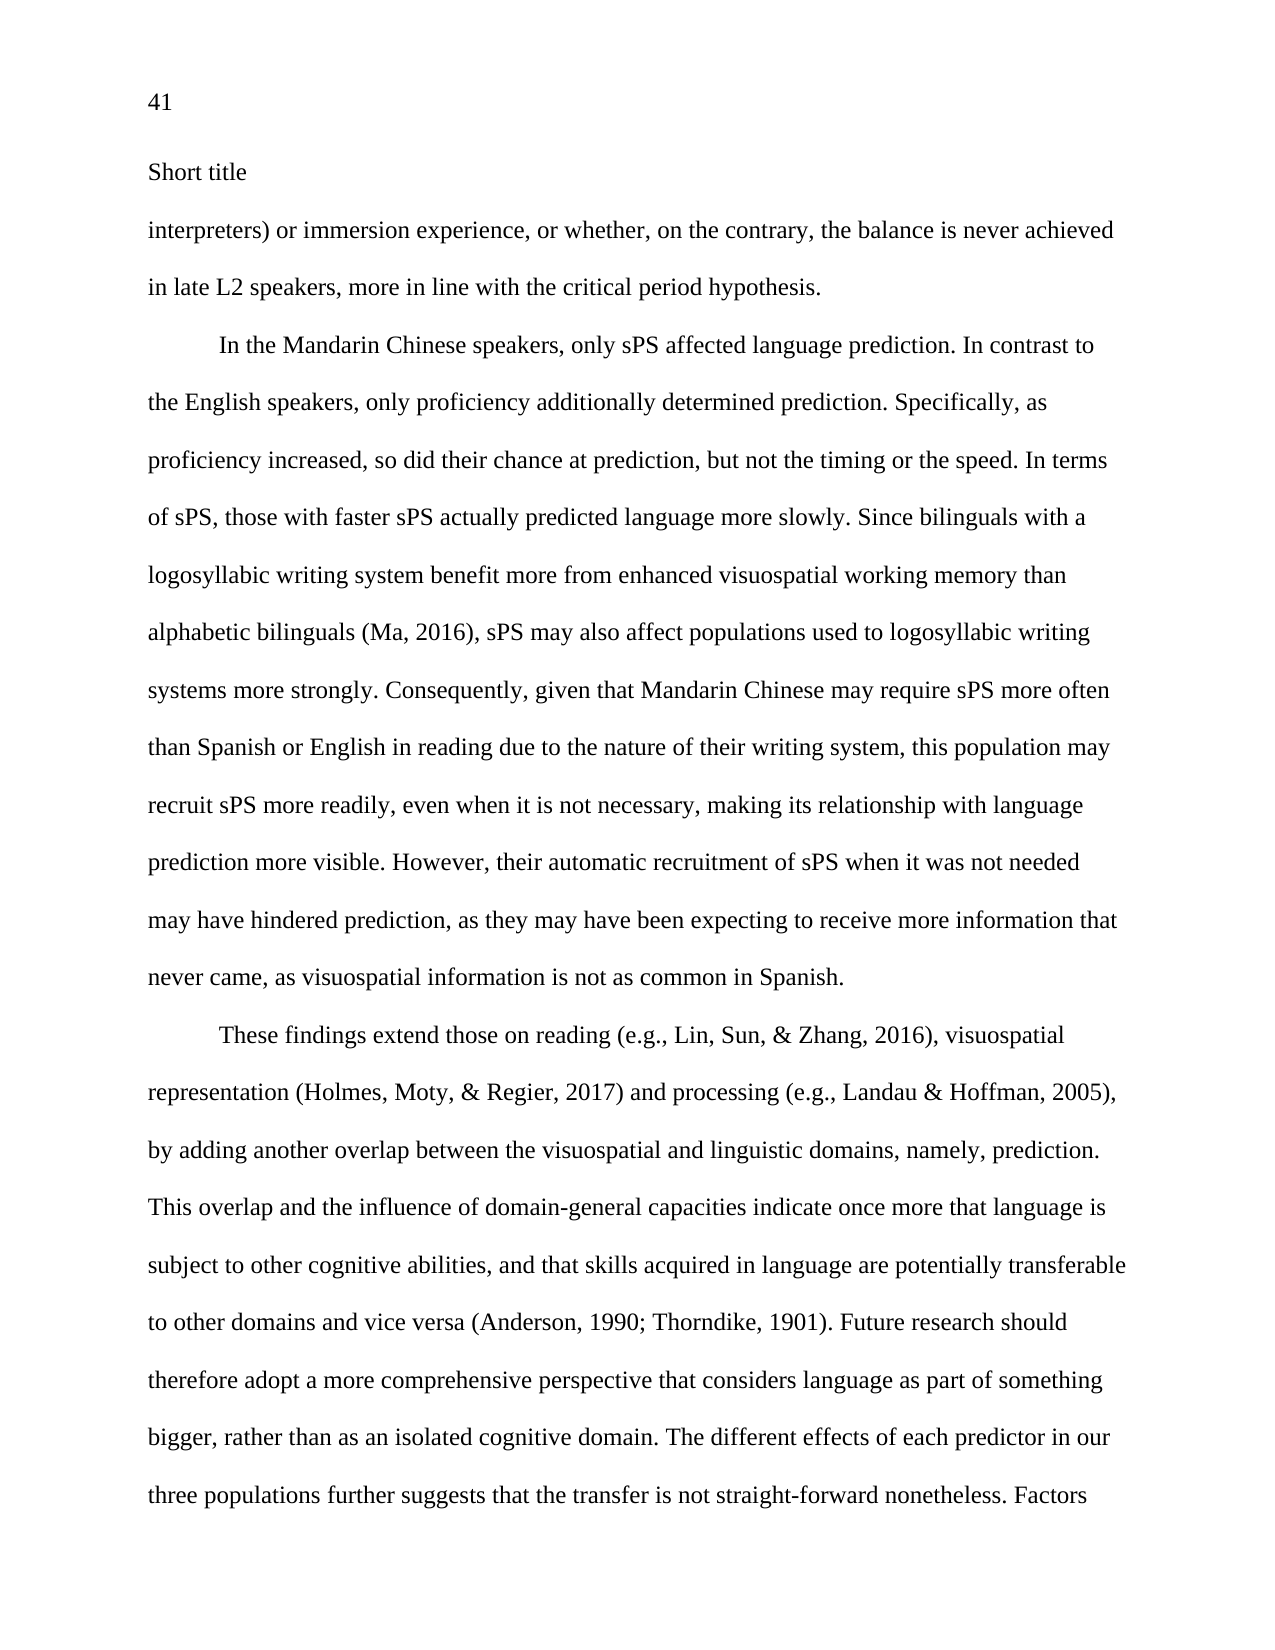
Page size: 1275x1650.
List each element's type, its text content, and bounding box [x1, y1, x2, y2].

text In the Mandarin Chinese speakers, only sPS affected language prediction. In contrast to the English speakers, only proficiency additionally determined prediction. Specifically, as proficiency increased, so did their chance at prediction, but not the timing or the speed. In terms of sPS, those with faster sPS actually predicted language more slowly. Since bilinguals with a logosyllabic writing system benefit more from enhanced visuospatial working memory than alphabetic bilinguals (Ma, 2016), sPS may also affect populations used to logosyllabic writing systems more strongly. Consequently, given that Mandarin Chinese may require sPS more often than Spanish or English in reading due to the nature of their writing system, this population may recruit sPS more readily, even when it is not necessary, making its relationship with language prediction more visible. However, their automatic recruitment of sPS when it was not needed may have hindered prediction, as they may have been expecting to receive more information that never came, as visuospatial information is not as common in Spanish. [148, 330, 1127, 991]
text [148, 215, 1127, 301]
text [148, 1020, 1127, 1509]
